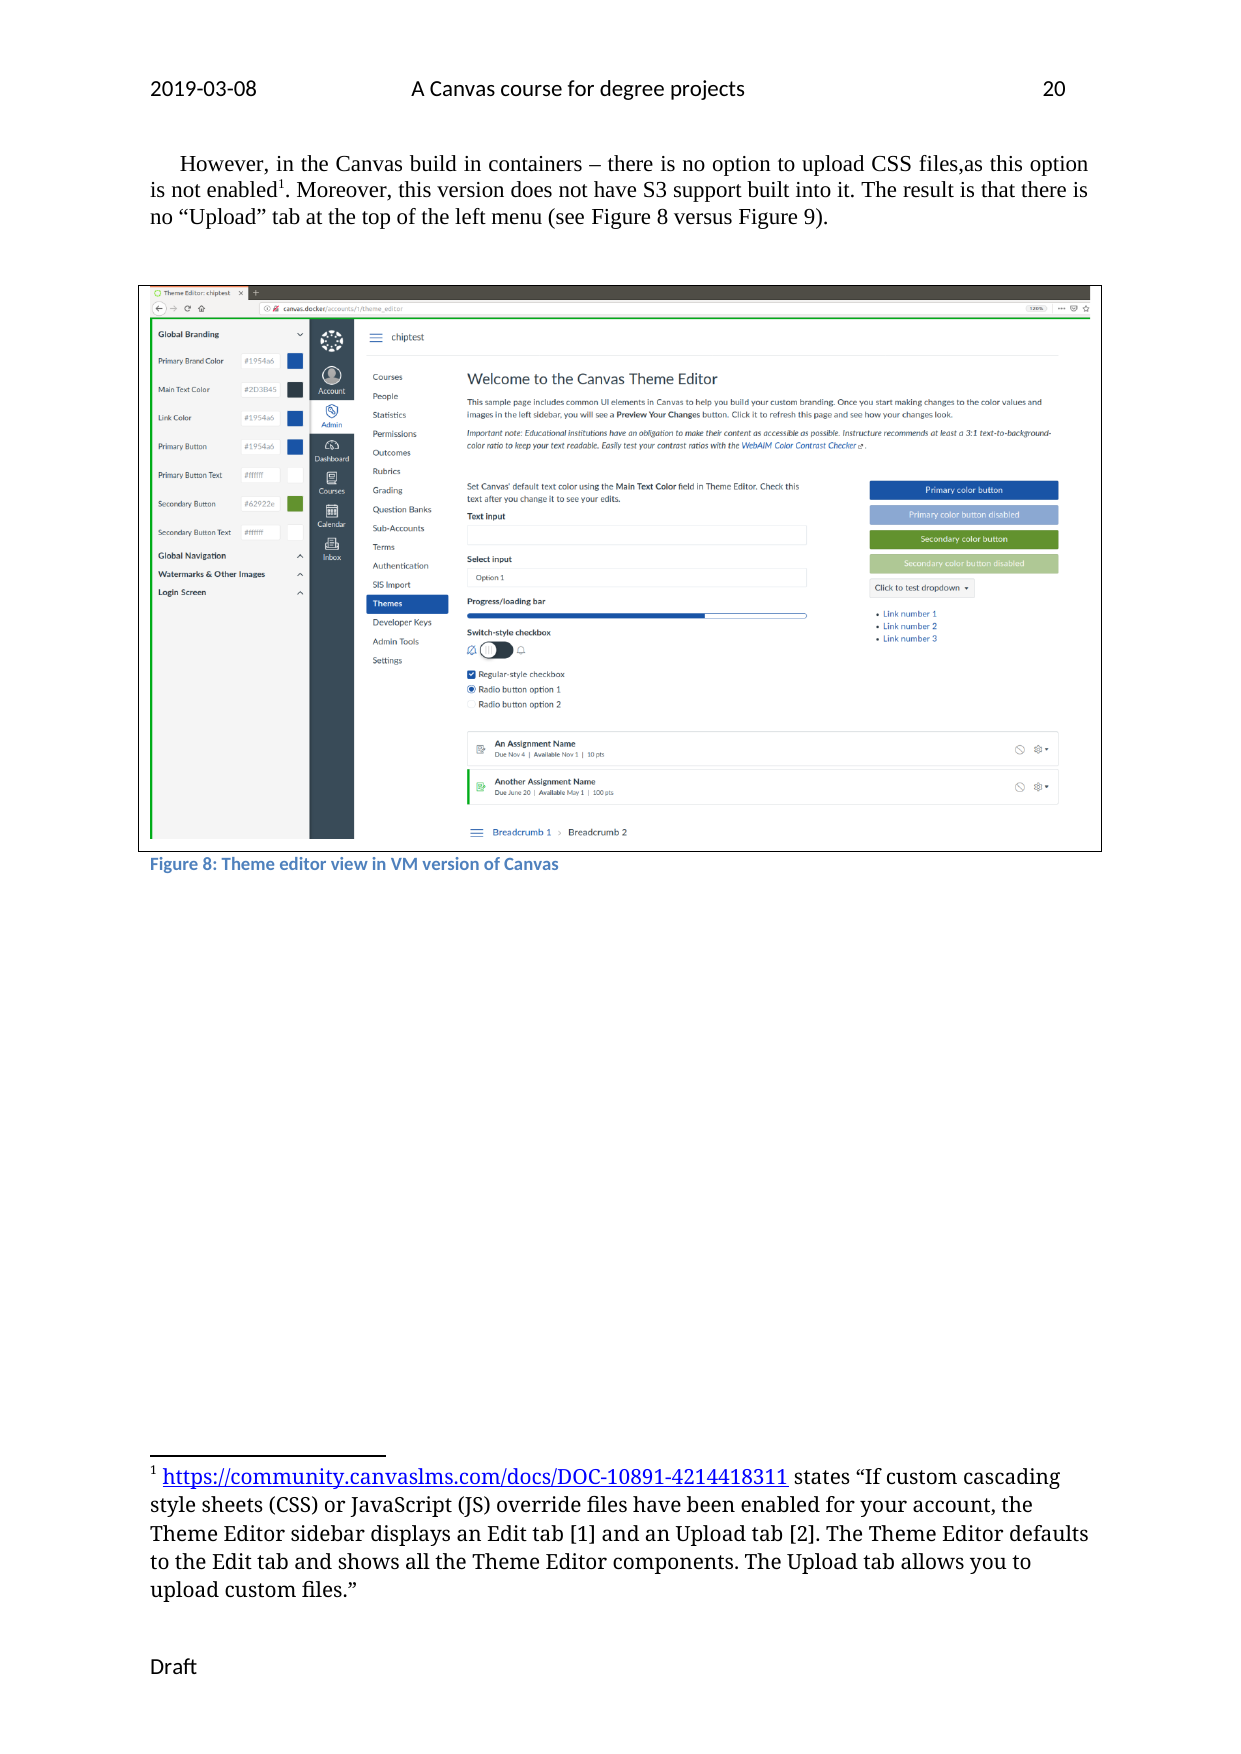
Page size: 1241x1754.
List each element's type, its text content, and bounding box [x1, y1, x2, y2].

picture [150, 286, 1091, 839]
table_header [139, 286, 1101, 851]
text However, in the Canvas build in containers – there is no option to upload CSS files,as this option is not enabled. Moreover, this version does not have S3 support built into it. The result is that there is no “Upload” tab at the top of the left menu (see Figure 8 versus Figure 9). [150, 150, 1090, 229]
